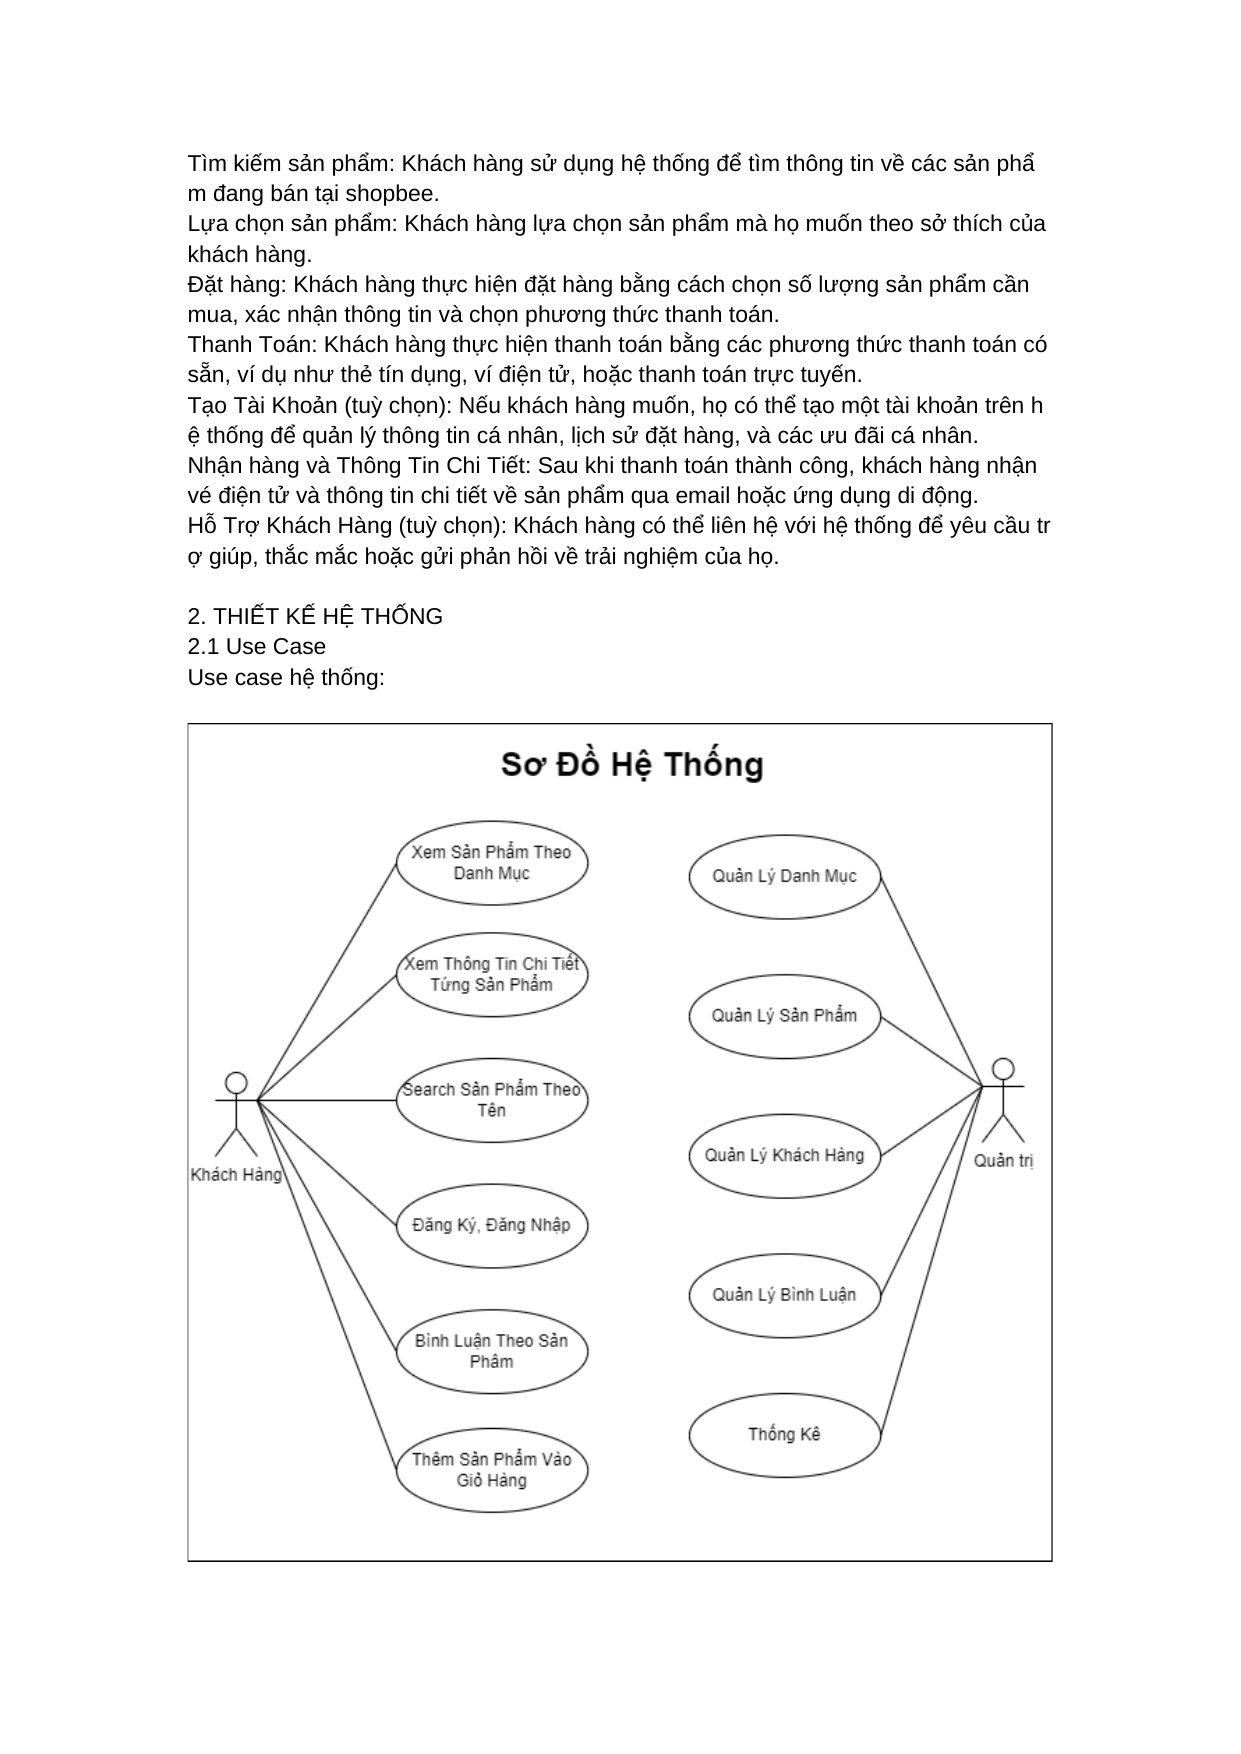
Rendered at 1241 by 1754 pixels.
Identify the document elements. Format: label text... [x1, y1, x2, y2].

text Nhận hàng và Thông Tin Chi Tiết: Sau khi thanh toán thành công, khách hàng nhận vé điện tử và thông tin chi tiết về sản phẩm qua email hoặc ứng dụng di động. [187, 452, 1053, 509]
text 2. THIẾT KẾ HỆ THỐNG [187, 603, 1053, 629]
text Use case hệ thống: [187, 663, 1053, 690]
text 2.1 Use Case [187, 633, 1053, 660]
text Đặt hàng: Khách hàng thực hiện đặt hàng bằng cách chọn số lượng sản phẩm cần mua, xác nhận thông tin và chọn phương thức thanh toán. [187, 271, 1053, 327]
text Lựa chọn sản phẩm: Khách hàng lựa chọn sản phẩm mà họ muốn theo sở thích của khách hàng. [187, 210, 1053, 267]
picture [187, 723, 1053, 1562]
text Hỗ Trợ Khách Hàng (tuỳ chọn): Khách hàng có thể liên hệ với hệ thống để yêu cầu trợ giúp, thắc mắc hoặc gửi phản hồi về trải nghiệm của họ. [187, 512, 1053, 569]
text Thanh Toán: Khách hàng thực hiện thanh toán bằng các phương thức thanh toán có sẵn, ví dụ như thẻ tín dụng, ví điện tử, hoặc thanh toán trực tuyến. [187, 331, 1053, 388]
text Tìm kiếm sản phẩm: Khách hàng sử dụng hệ thống để tìm thông tin về các sản phẩm đang bán tại shopbee. [187, 150, 1053, 207]
text Tạo Tài Khoản (tuỳ chọn): Nếu khách hàng muốn, họ có thể tạo một tài khoản trên hệ thống để quản lý thông tin cá nhân, lịch sử đặt hàng, và các ưu đãi cá nhân. [187, 392, 1053, 448]
